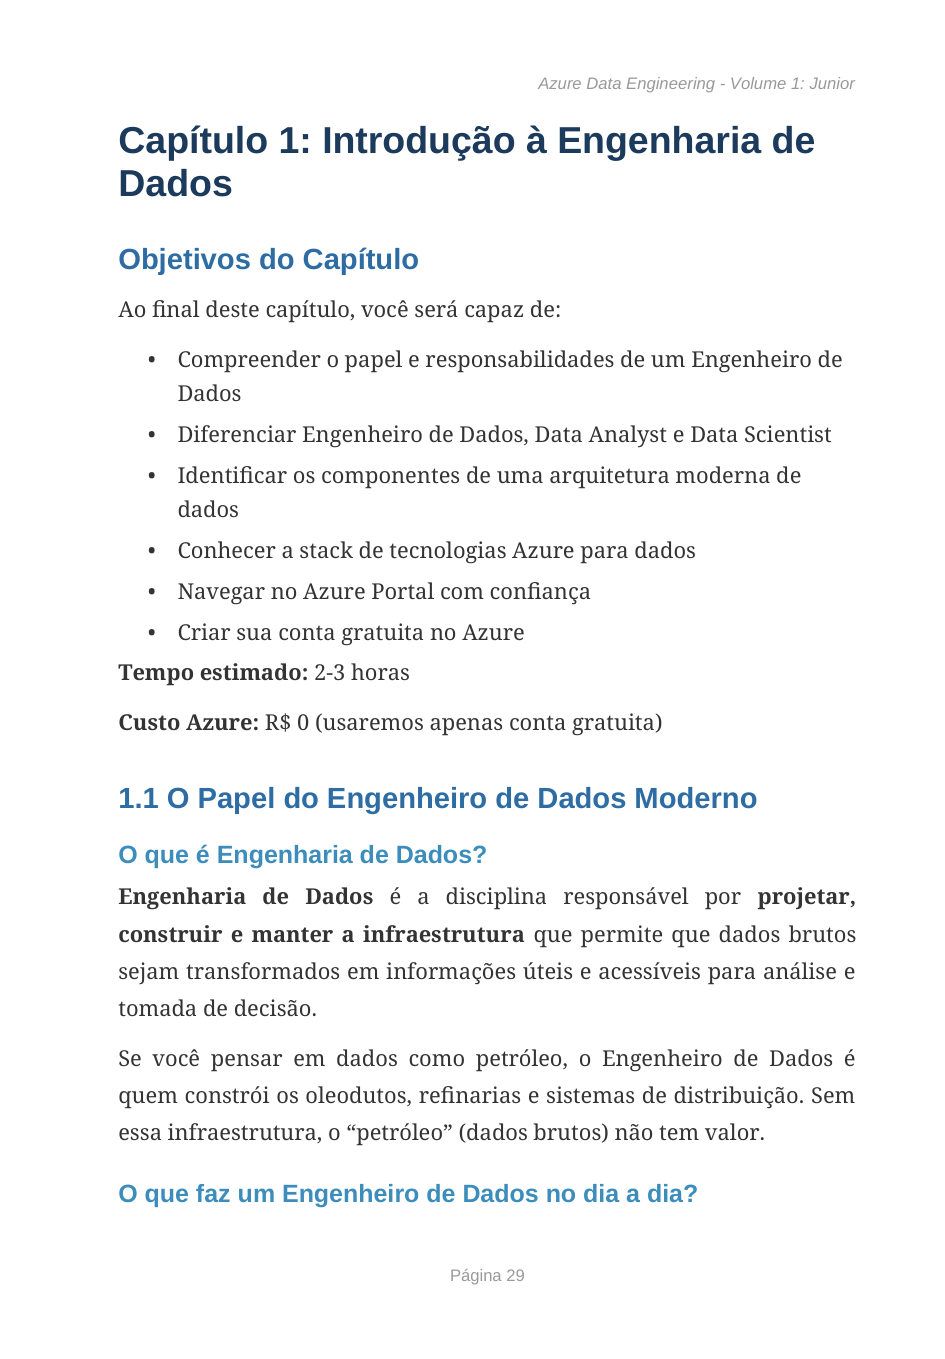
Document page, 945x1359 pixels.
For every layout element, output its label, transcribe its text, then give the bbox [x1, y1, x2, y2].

list Diferenciar Engenheiro de Dados, Data Analyst e Data Scientist [148, 419, 856, 449]
list Conhecer a stack de tecnologias Azure para dados [148, 535, 856, 565]
subtitle Objetivos do Capítulo [118, 242, 856, 275]
list Identificar os componentes de uma arquitetura moderna de dados [148, 460, 856, 524]
subtitle Capítulo 1: Introdução à Engenharia de Dados [118, 118, 856, 204]
list Navegar no Azure Portal com confiança [148, 576, 856, 606]
text Ao final deste capítulo, você será capaz de: [118, 294, 856, 324]
list Compreender o papel e responsabilidades de um Engenheiro de Dados [148, 344, 856, 408]
subtitle O que é Engenharia de Dados? [118, 840, 856, 869]
subtitle 1.1 O Papel do Engenheiro de Dados Moderno [118, 782, 856, 815]
subtitle O que faz um Engenheiro de Dados no dia a dia? [118, 1179, 856, 1208]
text Tempo estimado: 2-3 horas [118, 657, 856, 687]
list Criar sua conta gratuita no Azure [148, 616, 856, 646]
text Se você pensar em dados como petróleo, o Engenheiro de Dados é quem constrói os oleodutos, refinarias e sistemas de distribuição. Sem essa infraestrutura, o “petróleo” (dados brutos) não tem valor. [118, 1043, 856, 1147]
text Custo Azure: R$ 0 (usaremos apenas conta gratuita) [118, 707, 856, 737]
text Engenharia de Dados é a disciplina responsável por projetar, construir e manter a infraestrutura que permite que dados brutos sejam transformados em informações úteis e acessíveis para análise e tomada de decisão. [118, 881, 856, 1023]
